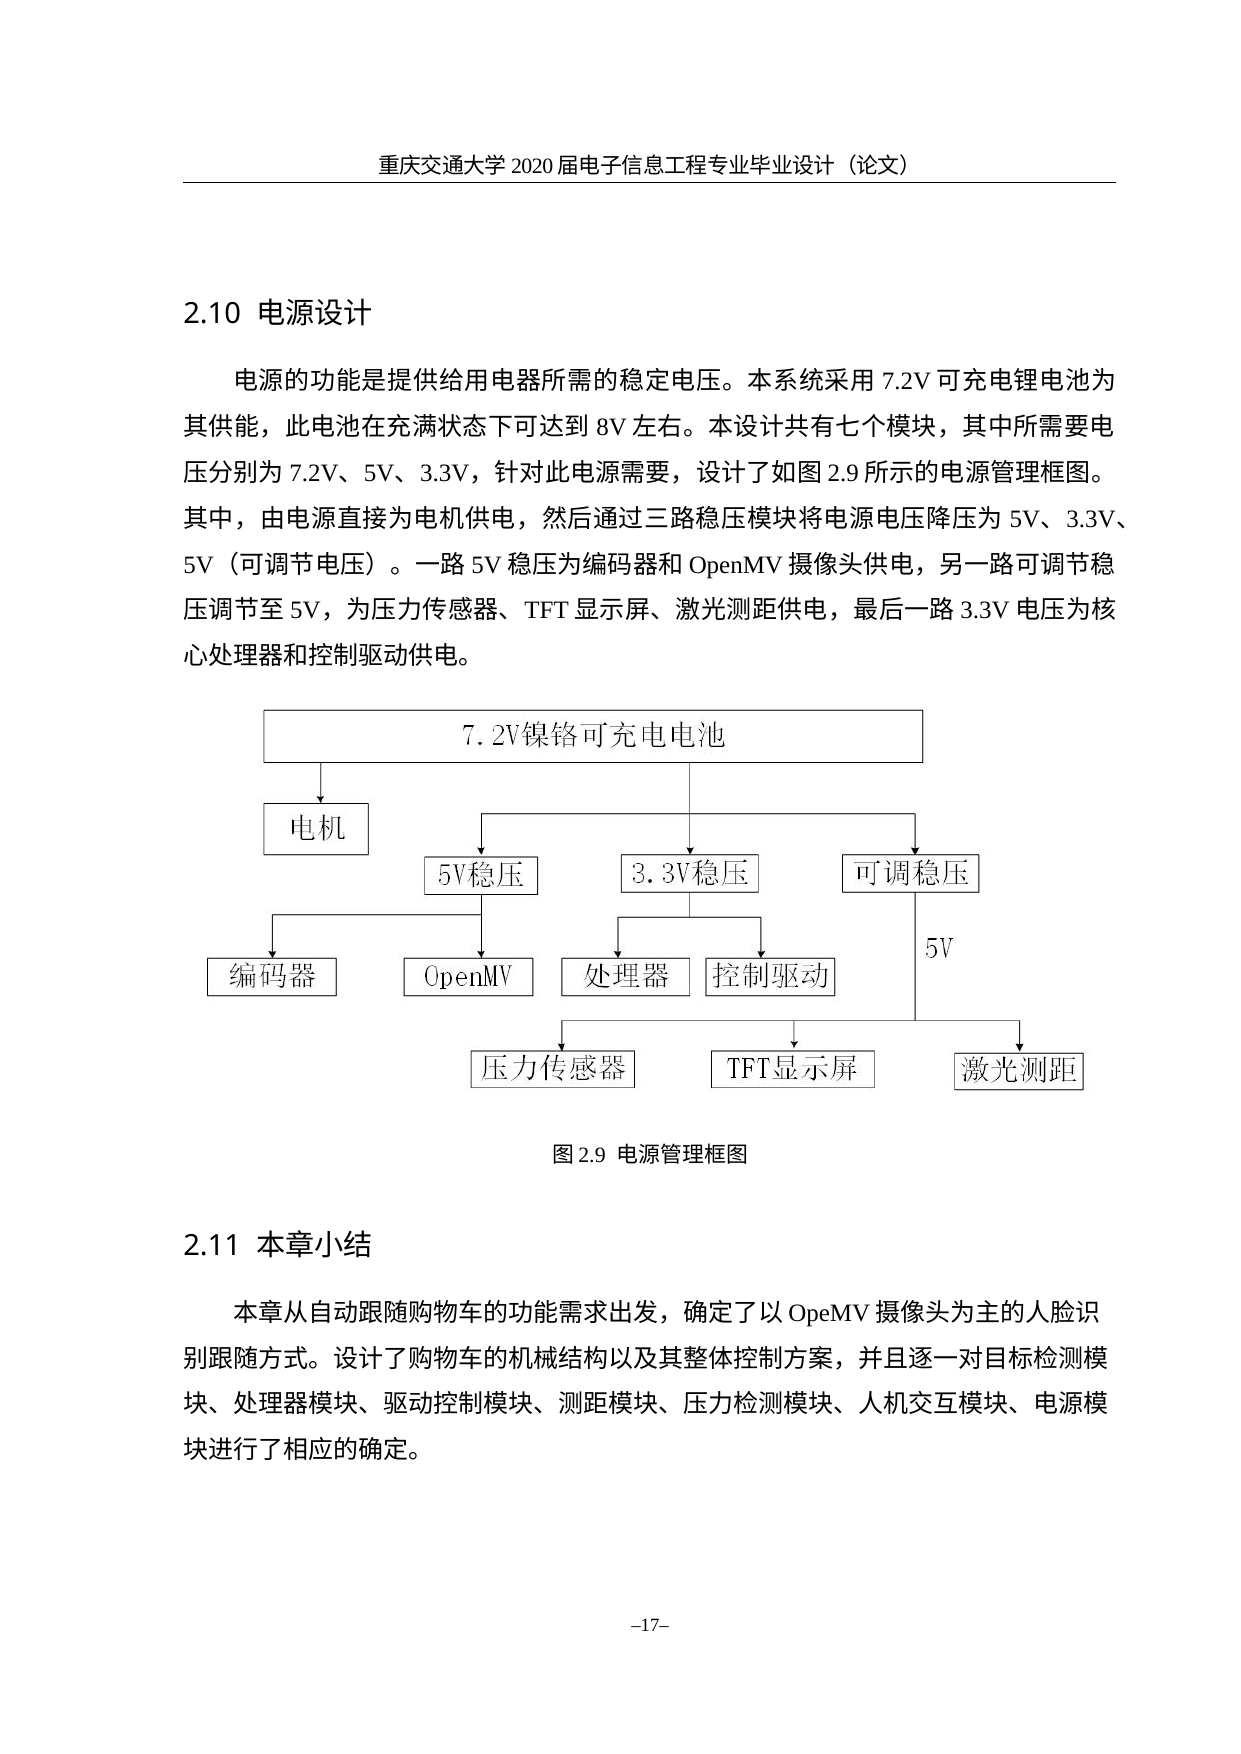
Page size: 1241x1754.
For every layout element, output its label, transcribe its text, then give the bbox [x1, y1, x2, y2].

picture [206, 709, 1093, 1099]
text 电源的功能是提供给用电器所需的稳定电压。本系统采用7.2V可充电锂电池为其供能，此电池在充满状态下可达到8V左右。本设计共有七个模块，其中所需要电压分别为7.2V、5V、3.3V，针对此电源需要，设计了如图2.9所示的电源管理框图。其中，由电源直接为电机供电，然后通过三路稳压模块将电源电压降压为5V、3.3V、5V（可调节电压）。一路5V稳压为编码器和OpenMV摄像头供电，另一路可调节稳压调节至5V，为压力传感器、TFT显示屏、激光测距供电，最后一路3.3V电压为核心处理器和控制驱动供电。 [183, 353, 1116, 674]
text 图2.9 电源管理框图 [183, 1137, 1116, 1169]
subtitle 2.10 电源设计 [183, 289, 1116, 332]
subtitle 2.11 本章小结 [183, 1221, 1116, 1263]
text 本章从自动跟随购物车的功能需求出发，确定了以OpeMV摄像头为主的人脸识别跟随方式。设计了购物车的机械结构以及其整体控制方案，并且逐一对目标检测模块、处理器模块、驱动控制模块、测距模块、压力检测模块、人机交互模块、电源模块进行了相应的确定。 [183, 1284, 1116, 1468]
